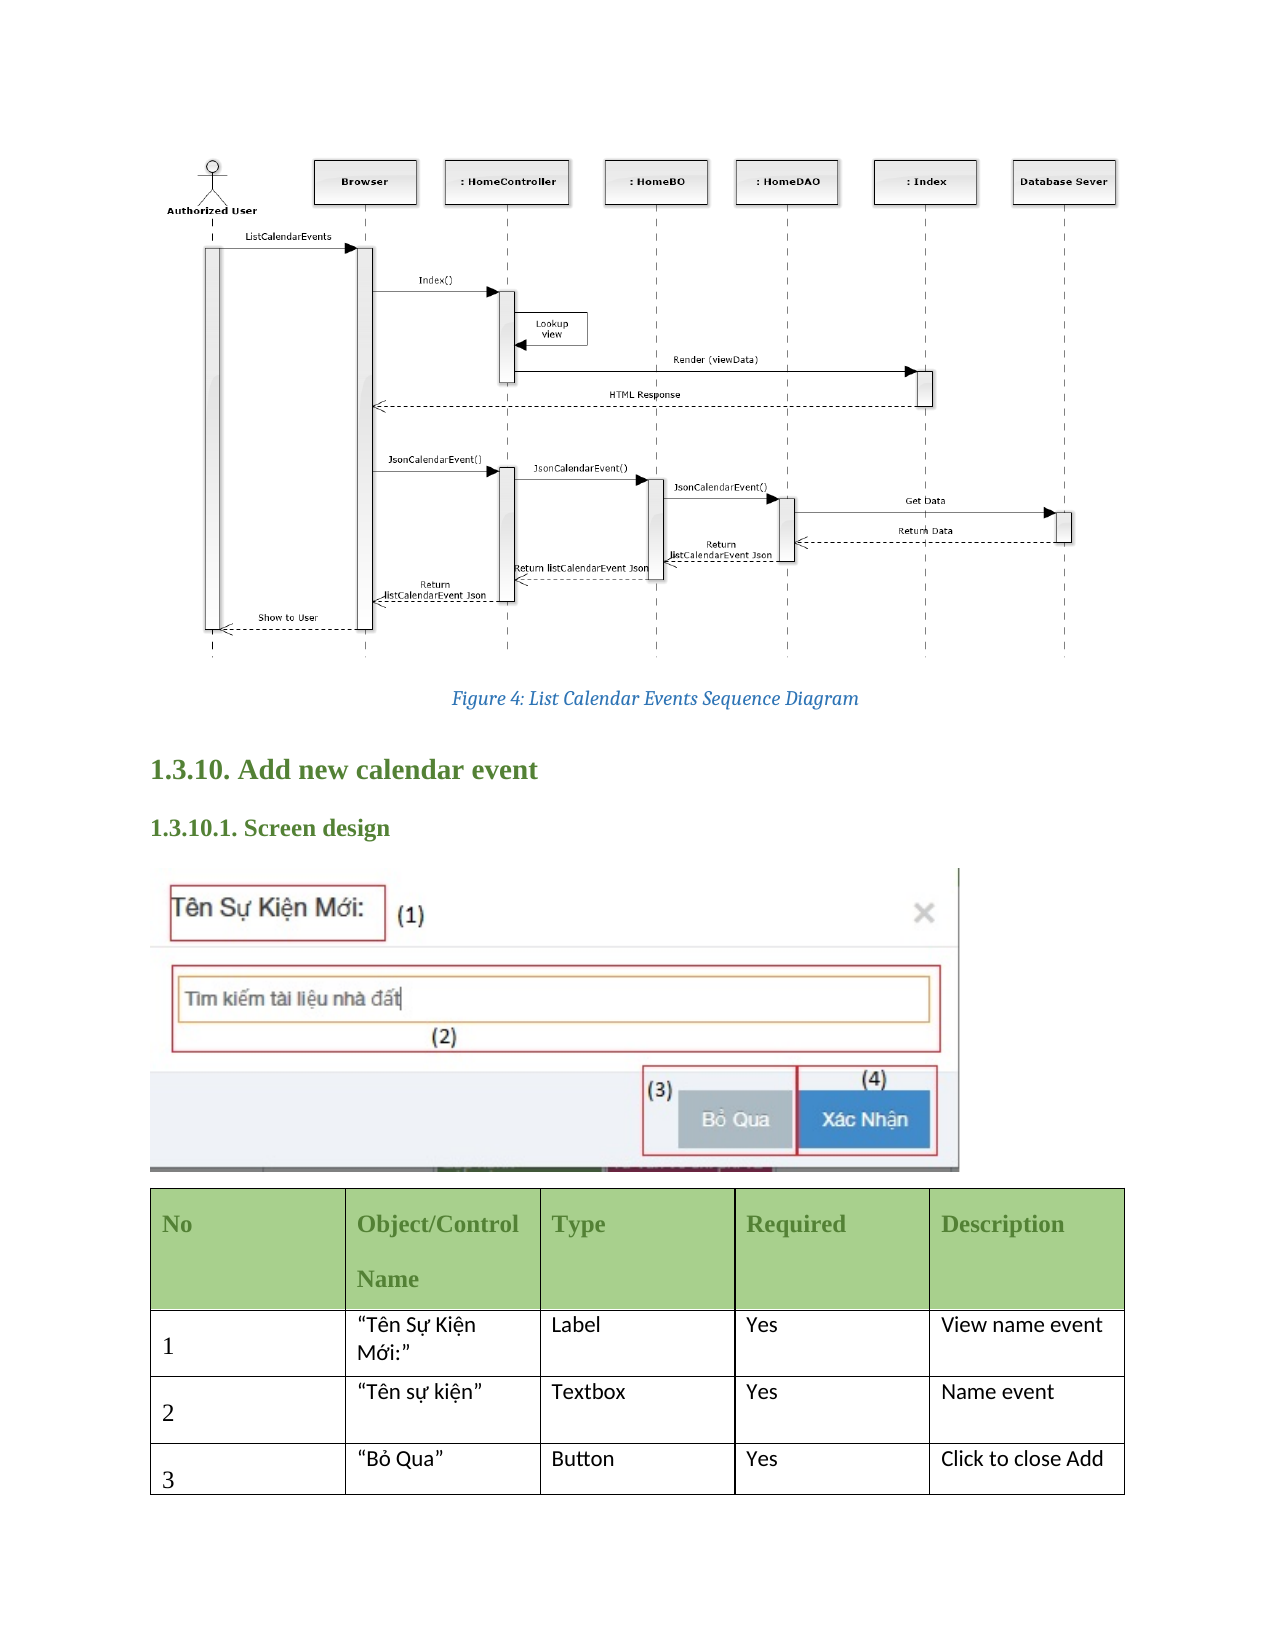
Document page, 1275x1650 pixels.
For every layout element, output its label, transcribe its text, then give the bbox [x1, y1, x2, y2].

table_cell Name event [930, 1377, 1124, 1443]
table_header Object/Control Name [346, 1189, 540, 1309]
table_cell Button [541, 1444, 734, 1494]
table_cell “Tên Sự Kiện Mới:” [346, 1311, 540, 1376]
table_cell 3 [151, 1444, 345, 1494]
table_cell 2 [151, 1377, 345, 1443]
table_header Description [930, 1189, 1124, 1309]
table_cell “Tên sự kiện” [346, 1377, 540, 1443]
table_cell 1 [151, 1311, 345, 1376]
table_header Required [736, 1189, 929, 1309]
table_header No [151, 1189, 345, 1309]
table_cell Label [541, 1311, 734, 1376]
table_cell “Bỏ Qua” [346, 1444, 540, 1494]
subtitle Add new calendar event [150, 752, 1125, 785]
table_cell Textbox [541, 1377, 734, 1443]
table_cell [930, 1444, 1124, 1494]
subtitle Screen design [150, 813, 1125, 842]
table_header Type [541, 1189, 734, 1309]
table_cell Yes [736, 1444, 929, 1494]
table_cell View name event [930, 1311, 1124, 1376]
picture [150, 868, 960, 1172]
table_cell Yes [736, 1311, 929, 1376]
table_cell Yes [736, 1377, 929, 1443]
picture [150, 150, 1125, 668]
